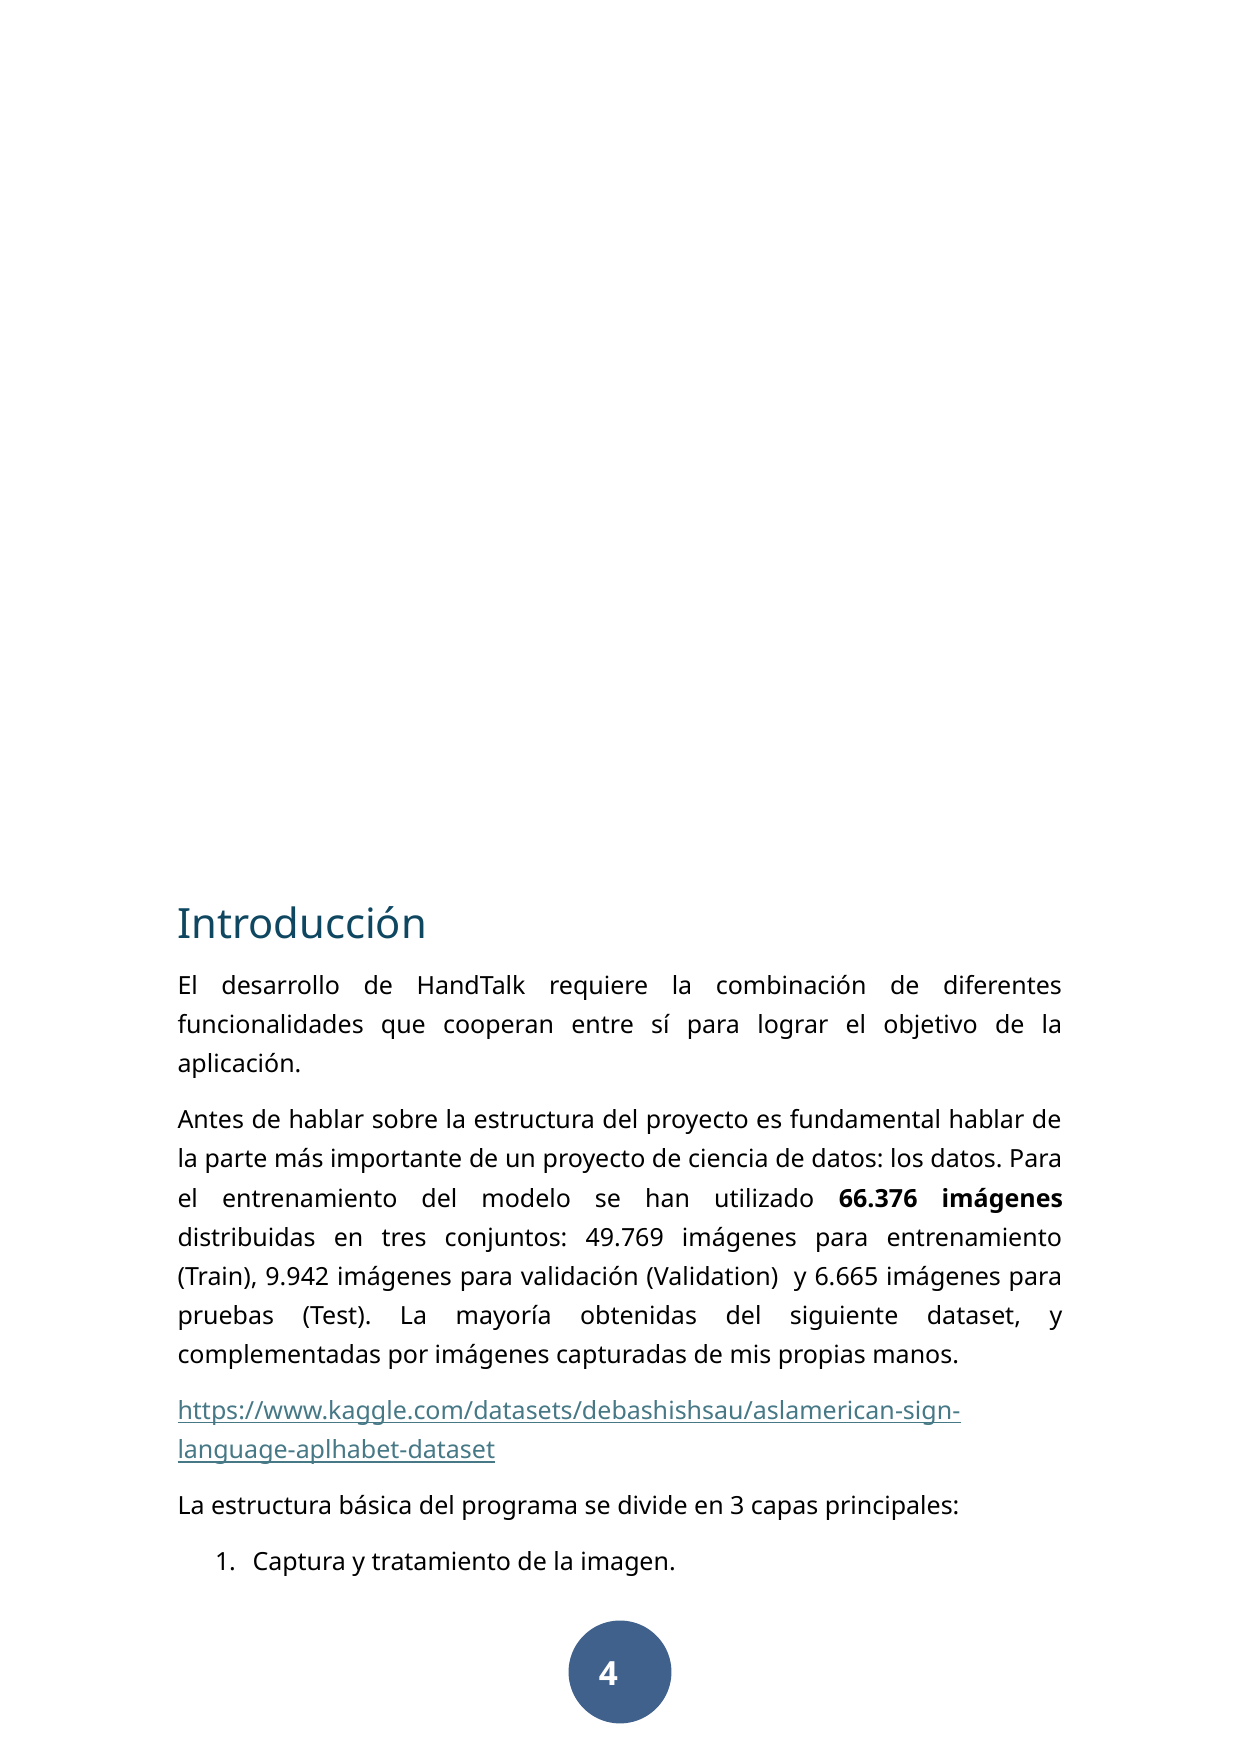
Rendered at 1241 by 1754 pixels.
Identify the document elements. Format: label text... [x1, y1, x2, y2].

text El desarrollo de HandTalk requiere la combinación de diferentes funcionalidades que cooperan entre sí para lograr el objetivo de la aplicación. [177, 968, 1063, 1080]
text La estructura básica del programa se divide en 3 capas principales: [177, 1488, 1063, 1522]
text https://www.kaggle.com/datasets/debashishsau/aslamerican-sign-language-aplhabet-dataset [177, 1393, 1063, 1466]
list Captura y tratamiento de la imagen. [215, 1544, 1063, 1578]
subtitle Introducción [177, 894, 1063, 951]
text Antes de hablar sobre la estructura del proyecto es fundamental hablar de la parte más importante de un proyecto de ciencia de datos: los datos. Para el entrenamiento del modelo se han utilizado 66.376 imágenes distribuidas en tres conjuntos: 49.769 imágenes para entrenamiento (Train), 9.942 imágenes para validación (Validation) y 6.665 imágenes para pruebas (Test). La mayoría obtenidas del siguiente dataset, y complementadas por imágenes capturadas de mis propias manos. [177, 1102, 1063, 1371]
